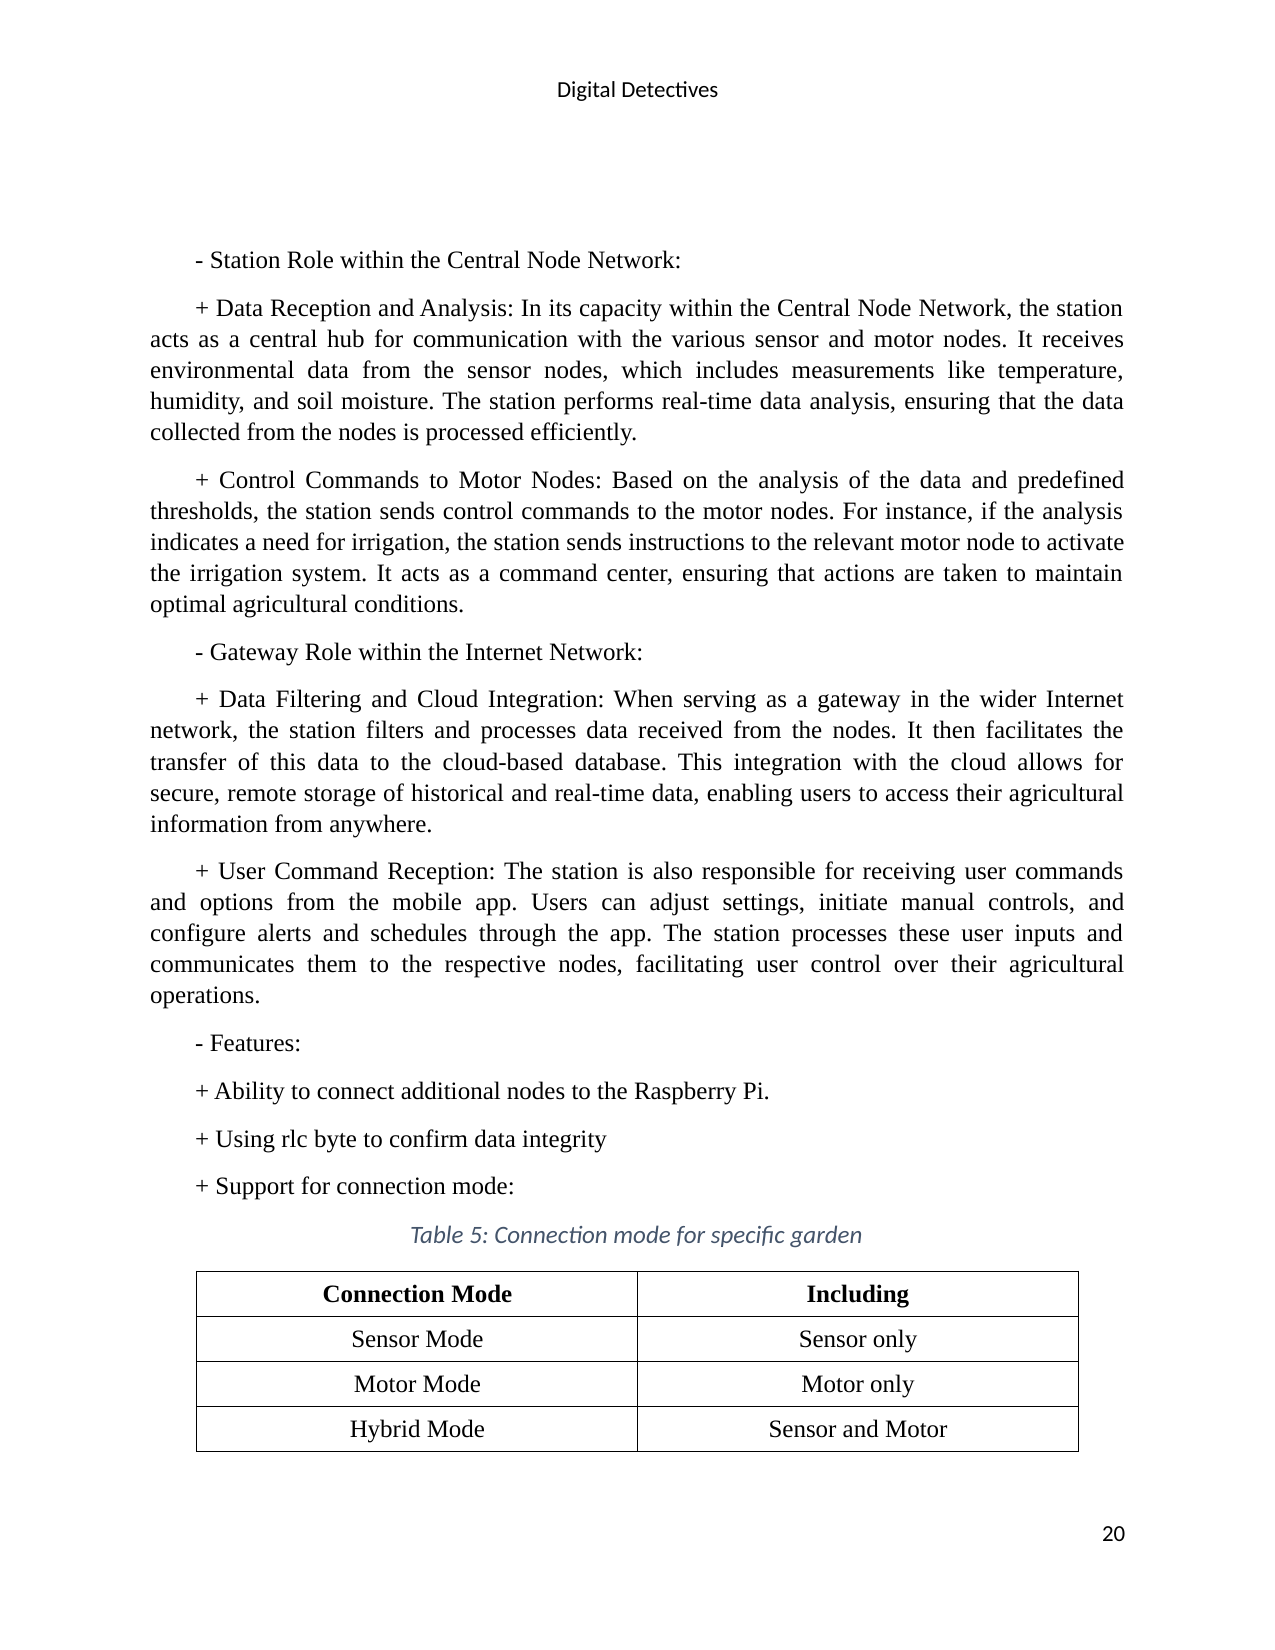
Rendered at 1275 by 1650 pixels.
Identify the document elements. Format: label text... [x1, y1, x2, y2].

text + Control Commands to Motor Nodes: Based on the analysis of the data and predefined thresholds, the station sends control commands to the motor nodes. For instance, if the analysis indicates a need for irrigation, the station sends instructions to the relevant motor node to activate the irrigation system. It acts as a command center, ensuring that actions are taken to maintain optimal agricultural conditions. [150, 465, 1125, 618]
text - Features: [150, 1028, 1125, 1057]
text + Ability to connect additional nodes to the Raspberry Pi. [150, 1076, 1125, 1105]
text + Support for connection mode: [150, 1171, 1125, 1200]
table_cell Hybrid Mode [197, 1407, 637, 1451]
table_cell Sensor Mode [197, 1317, 637, 1361]
text - Station Role within the Central Node Network: [150, 245, 1125, 274]
table_header Including [638, 1272, 1078, 1316]
table_cell Motor Mode [197, 1362, 637, 1406]
text + Data Reception and Analysis: In its capacity within the Central Node Network, the station acts as a central hub for communication with the various sensor and motor nodes. It receives environmental data from the sensor nodes, which includes measurements like temperature, humidity, and soil moisture. The station performs real-time data analysis, ensuring that the data collected from the nodes is processed efficiently. [150, 293, 1125, 446]
text - Gateway Role within the Internet Network: [150, 637, 1125, 666]
text + Using rlc byte to confirm data integrity [150, 1124, 1125, 1152]
table_cell Sensor only [638, 1317, 1078, 1361]
table_cell Motor only [638, 1362, 1078, 1406]
text + User Command Reception: The station is also responsible for receiving user commands and options from the mobile app. Users can adjust settings, initiate manual controls, and configure alerts and schedules through the app. The station processes these user inputs and communicates them to the respective nodes, facilitating user control over their agricultural operations. [150, 856, 1125, 1009]
table_cell Sensor and Motor [638, 1407, 1078, 1451]
text + Data Filtering and Cloud Integration: When serving as a gateway in the wider Internet network, the station filters and processes data received from the nodes. It then facilitates the transfer of this data to the cloud-based database. This integration with the cloud allows for secure, remote storage of historical and real-time data, enabling users to access their agricultural information from anywhere. [150, 684, 1125, 837]
text Table 5: Connection mode for specific garden [150, 1219, 1125, 1250]
table_header Connection Mode [197, 1272, 637, 1316]
